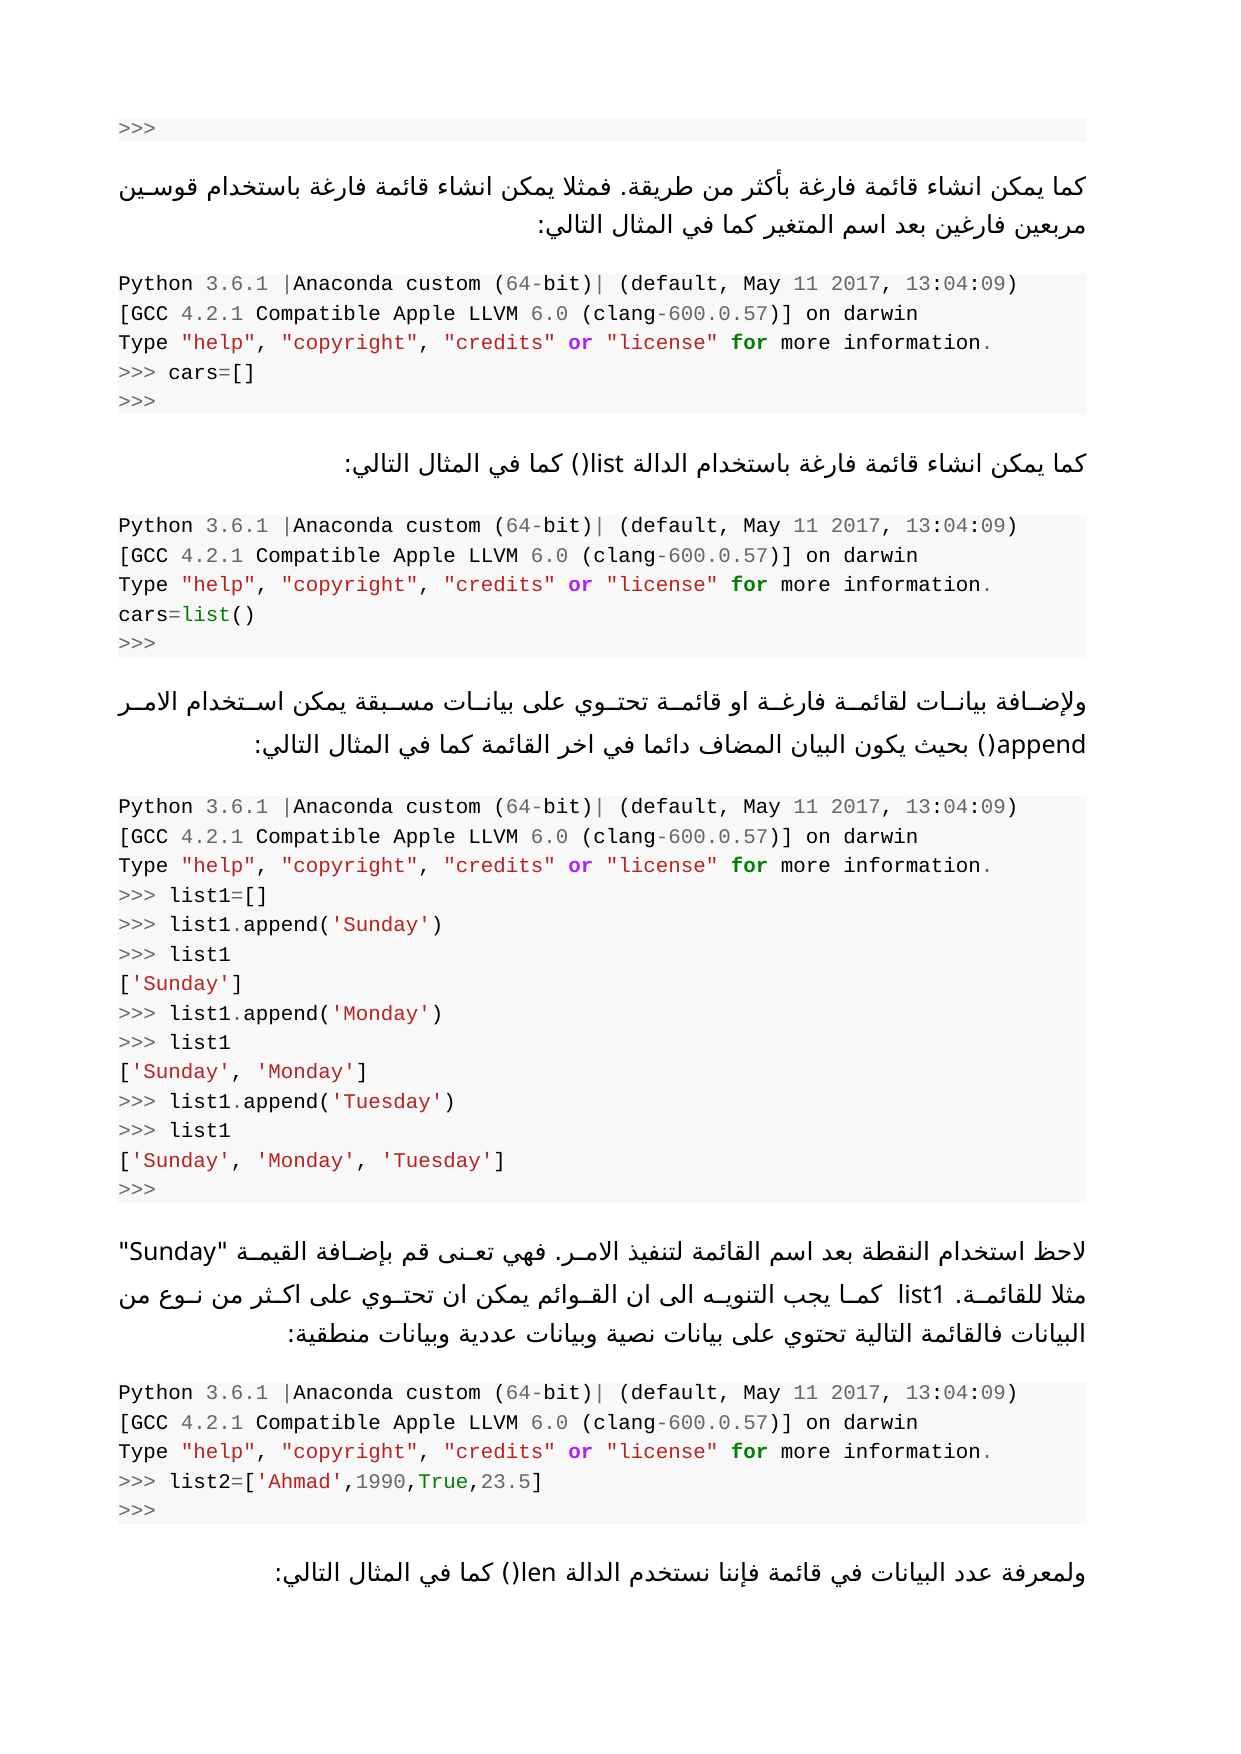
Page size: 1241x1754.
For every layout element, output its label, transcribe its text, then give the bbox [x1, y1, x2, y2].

text [GCC 4.2.1 Compatible Apple LLVM 6.0 (clang-600.0.57)] on darwin [118, 544, 1087, 568]
text >>> list2=['Ahmad',1990,True,23.5] [118, 1471, 1087, 1494]
text >>> [118, 1179, 1087, 1203]
text Type "help", "copyright", "credits" or "license" for more information. [118, 332, 1087, 356]
text >>> [118, 118, 1087, 142]
text cars=list() [118, 603, 1087, 627]
text [GCC 4.2.1 Compatible Apple LLVM 6.0 (clang-600.0.57)] on darwin [118, 826, 1087, 849]
text ولمعرفة عدد البيانات في قائمة فإننا نستخدم الدالة len() كما في المثال التالي: [118, 1555, 1087, 1589]
text >>> list1 [118, 1120, 1087, 1144]
text لاحظ استخدام النقطة بعد اسم القائمة لتنفيذ الامر. فهي تعنى قم بإضافة القيمة "Sunday" مثلا للقائمة. list1 كما يجب التنويه الى ان القوائم يمكن ان تحتوي على اكثر من نوع من البيانات فالقائمة التالية تحتوي على بيانات نصية وبيانات عددية وبيانات منطقية: [118, 1234, 1087, 1349]
text ولإضافة بيانات لقائمة فارغة او قائمة تحتوي على بيانات مسبقة يمكن استخدام الامر append() بحيث يكون البيان المضاف دائما في اخر القائمة كما في المثال التالي: [118, 687, 1087, 761]
text >>> list1 [118, 1032, 1087, 1056]
text >>> [118, 633, 1087, 657]
text >>> cars=[] [118, 362, 1087, 386]
text ['Sunday', 'Monday', 'Tuesday'] [118, 1150, 1087, 1173]
text كما يمكن انشاء قائمة فارغة بأكثر من طريقة. فمثلا يمكن انشاء قائمة فارغة باستخدام قوسين مربعين فارغين بعد اسم المتغير كما في المثال التالي: [118, 173, 1087, 240]
text Python 3.6.1 |Anaconda custom (64-bit)| (default, May 11 2017, 13:04:09) [118, 796, 1087, 820]
text Python 3.6.1 |Anaconda custom (64-bit)| (default, May 11 2017, 13:04:09) [118, 515, 1087, 539]
text Type "help", "copyright", "credits" or "license" for more information. [118, 855, 1087, 879]
text Python 3.6.1 |Anaconda custom (64-bit)| (default, May 11 2017, 13:04:09) [118, 1382, 1087, 1406]
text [118, 1441, 1087, 1465]
text >>> list1.append('Tuesday') [118, 1091, 1087, 1114]
text >>> list1 [118, 943, 1087, 967]
text ['Sunday'] [118, 973, 1087, 997]
text Type "help", "copyright", "credits" or "license" for more information. [118, 574, 1087, 598]
text >>> list1=[] [118, 884, 1087, 908]
text [GCC 4.2.1 Compatible Apple LLVM 6.0 (clang-600.0.57)] on darwin [118, 1412, 1087, 1436]
text >>> [118, 1500, 1087, 1524]
text ['Sunday', 'Monday'] [118, 1061, 1087, 1085]
text >>> [118, 391, 1087, 415]
text كما يمكن انشاء قائمة فارغة باستخدام الدالة list() كما في المثال التالي: [118, 446, 1087, 480]
text >>> list1.append('Monday') [118, 1002, 1087, 1026]
text >>> list1.append('Sunday') [118, 914, 1087, 938]
text Python 3.6.1 |Anaconda custom (64-bit)| (default, May 11 2017, 13:04:09) [118, 273, 1087, 297]
text [GCC 4.2.1 Compatible Apple LLVM 6.0 (clang-600.0.57)] on darwin [118, 303, 1087, 327]
